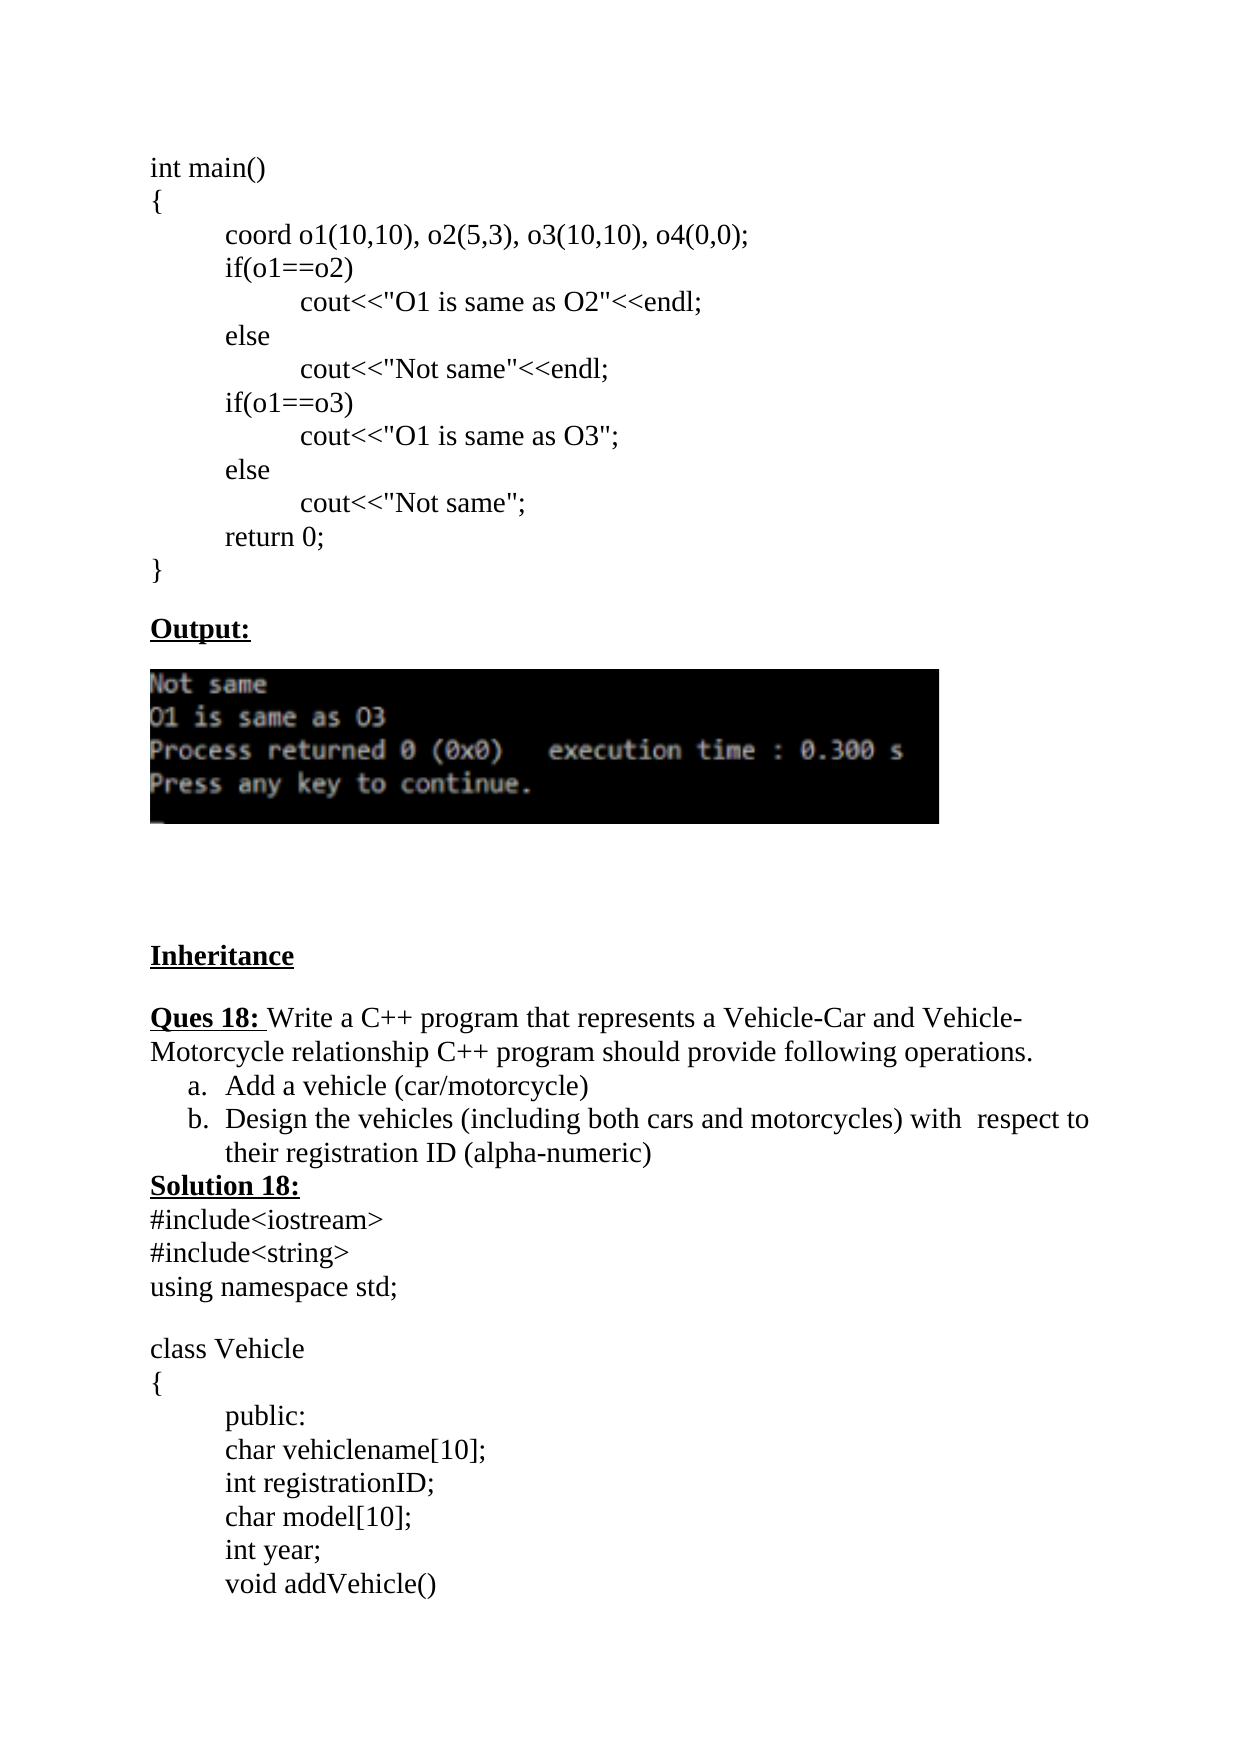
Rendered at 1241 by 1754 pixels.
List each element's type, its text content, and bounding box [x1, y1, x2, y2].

list Design the vehicles (including both cars and motorcycles) with respect to their registration ID (alpha-numeric) [187, 1101, 1090, 1168]
text if(o1==o2) [225, 251, 1090, 284]
text coord o1(10,10), o2(5,3), o3(10,10), o4(0,0); [225, 217, 1090, 251]
text } [150, 552, 1090, 586]
text Output: [150, 611, 1090, 644]
text else [225, 318, 1090, 351]
text cout<<"O1 is same as O3"; [225, 418, 1090, 452]
text { [150, 1365, 1090, 1398]
text #include<iostream> [150, 1202, 1090, 1235]
picture [150, 669, 940, 824]
text { [150, 183, 1090, 217]
text class Vehicle [150, 1331, 1090, 1365]
text cout<<"Not same"; [225, 485, 1090, 519]
text Ques 18: Write a C++ program that represents a Vehicle-Car and Vehicle-Motorcycle relationship C++ program should provide following operations. [150, 1001, 1090, 1068]
text else [225, 452, 1090, 485]
text char vehiclename[10]; [225, 1432, 1090, 1465]
text int year; [225, 1532, 1090, 1566]
text char model[10]; [225, 1499, 1090, 1532]
text if(o1==o3) [225, 385, 1090, 418]
text public: [225, 1398, 1090, 1432]
list Add a vehicle (car/motorcycle) [187, 1068, 1090, 1101]
text Inheritance [150, 938, 1090, 972]
text void addVehicle() [225, 1566, 1090, 1599]
text int main() [150, 150, 1090, 183]
text using namespace std; [150, 1269, 1090, 1302]
text return 0; [225, 519, 1090, 552]
text int registrationID; [225, 1465, 1090, 1499]
text #include<string> [150, 1235, 1090, 1269]
text cout<<"Not same"<<endl; [225, 351, 1090, 385]
text Solution 18: [150, 1168, 1090, 1202]
text cout<<"O1 is same as O2"<<endl; [225, 284, 1090, 318]
